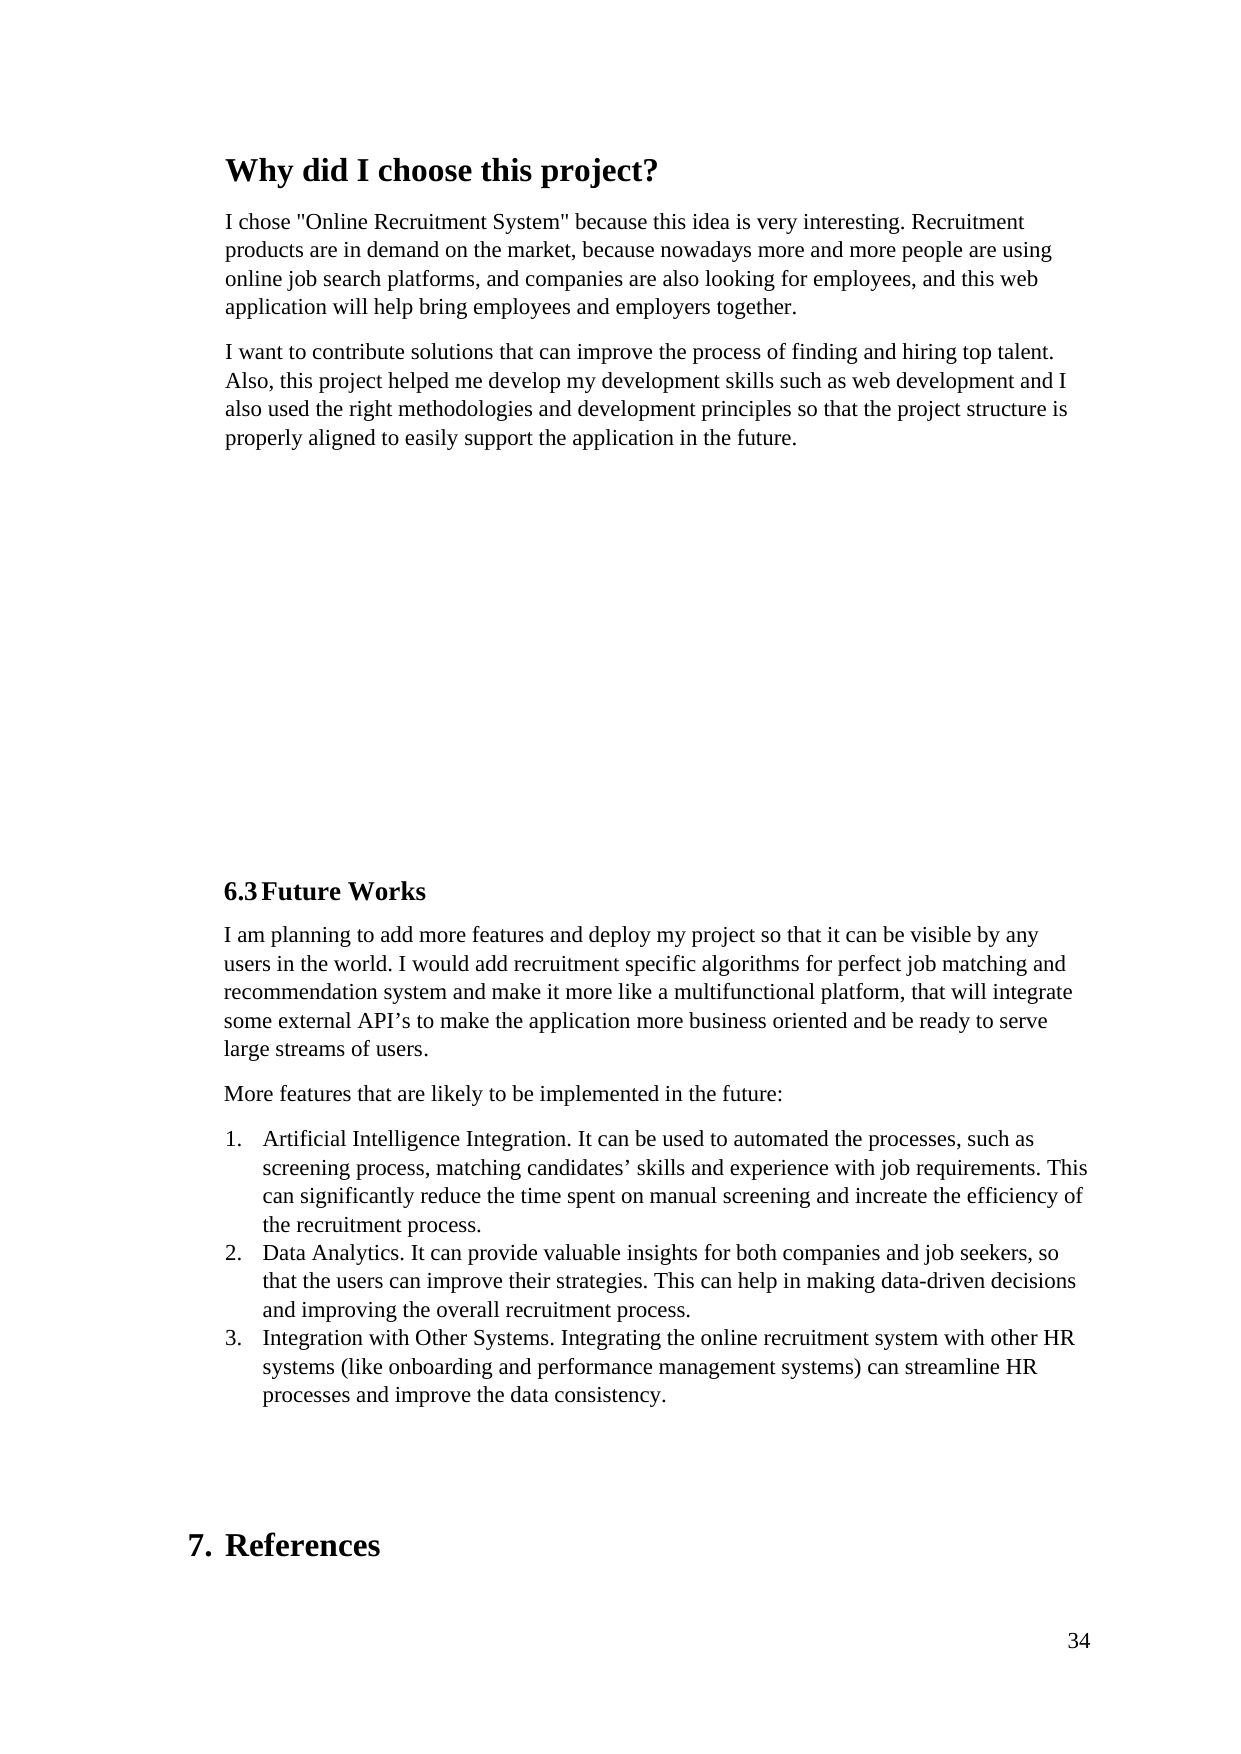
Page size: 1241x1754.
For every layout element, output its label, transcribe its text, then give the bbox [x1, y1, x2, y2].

list Artificial Intelligence Integration. It can be used to automated the processes, such as screening process, matching candidates’ skills and experience with job requirements. This can significantly reduce the time spent on manual screening and increate the efficiency of the recruitment process. [225, 1125, 1090, 1237]
list Data Analytics. It can provide valuable insights for both companies and job seekers, so that the users can improve their strategies. This can help in making data-driven decisions and improving the overall recruitment process. [225, 1239, 1090, 1322]
text I am planning to add more features and deploy my project so that it can be visible by any users in the world. I would add recruitment specific algorithms for perfect job matching and recommendation system and make it more like a multifunctional platform, that will integrate some external API’s to make the application more business oriented and be ready to serve large streams of users. [224, 921, 1090, 1062]
text I want to contribute solutions that can improve the process of finding and hiring top talent. Also, this project helped me develop my development skills such as web development and I also used the right methodologies and development principles so that the project structure is properly aligned to easily support the application in the future. [225, 338, 1090, 450]
subtitle Future Works [224, 875, 1090, 906]
text Why did I choose this project? [150, 150, 1090, 188]
list Integration with Other Systems. Integrating the online recruitment system with other HR systems (like onboarding and performance management systems) can streamline HR processes and improve the data consistency. [225, 1324, 1090, 1408]
text I chose "Online Recruitment System" because this idea is very interesting. Recruitment products are in demand on the market, because nowadays more and more people are using online job search platforms, and companies are also looking for employees, and this web application will help bring employees and employers together. [225, 208, 1090, 320]
text More features that are likely to be implemented in the future: [224, 1080, 1090, 1107]
